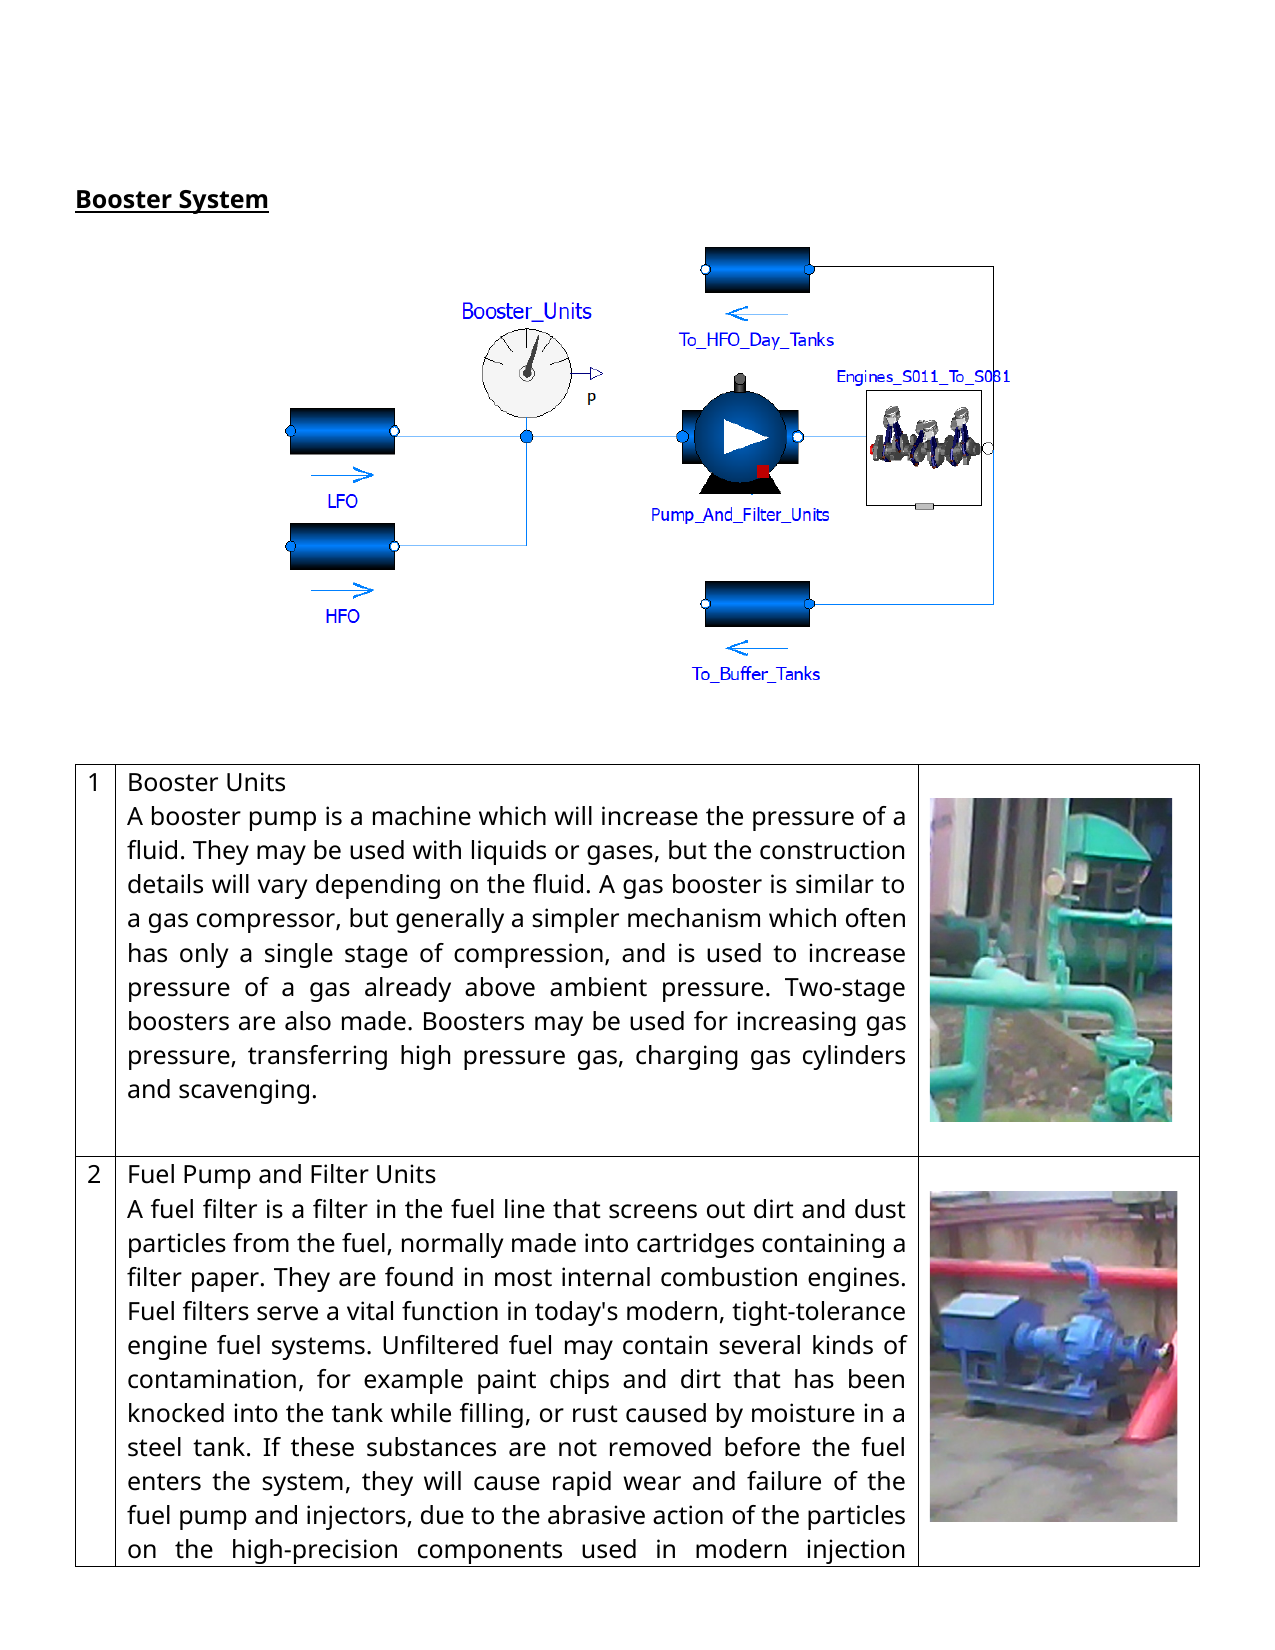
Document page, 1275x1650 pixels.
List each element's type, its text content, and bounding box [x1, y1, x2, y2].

table_header [919, 765, 1199, 1156]
table_header Booster Units A booster pump is a machine which will increase the pressure of a fluid. They may be used with liquids or gases, but the construction details will vary depending on the fluid. A gas booster is similar to a gas compressor, but generally a simpler mechanism which often has only a single stage of compression, and is used to increase pressure of a gas already above ambient pressure. Two-stage boosters are also made. Boosters may be used for increasing gas pressure, transferring high pressure gas, charging gas cylinders and scavenging. [116, 765, 918, 1156]
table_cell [116, 1157, 918, 1566]
table_cell [919, 1157, 1199, 1566]
picture [929, 1191, 1178, 1522]
picture [929, 798, 1173, 1122]
table_cell 2 [76, 1157, 115, 1566]
table_header 1 [76, 765, 115, 1156]
text Booster System [75, 182, 1200, 216]
picture [252, 235, 1023, 692]
